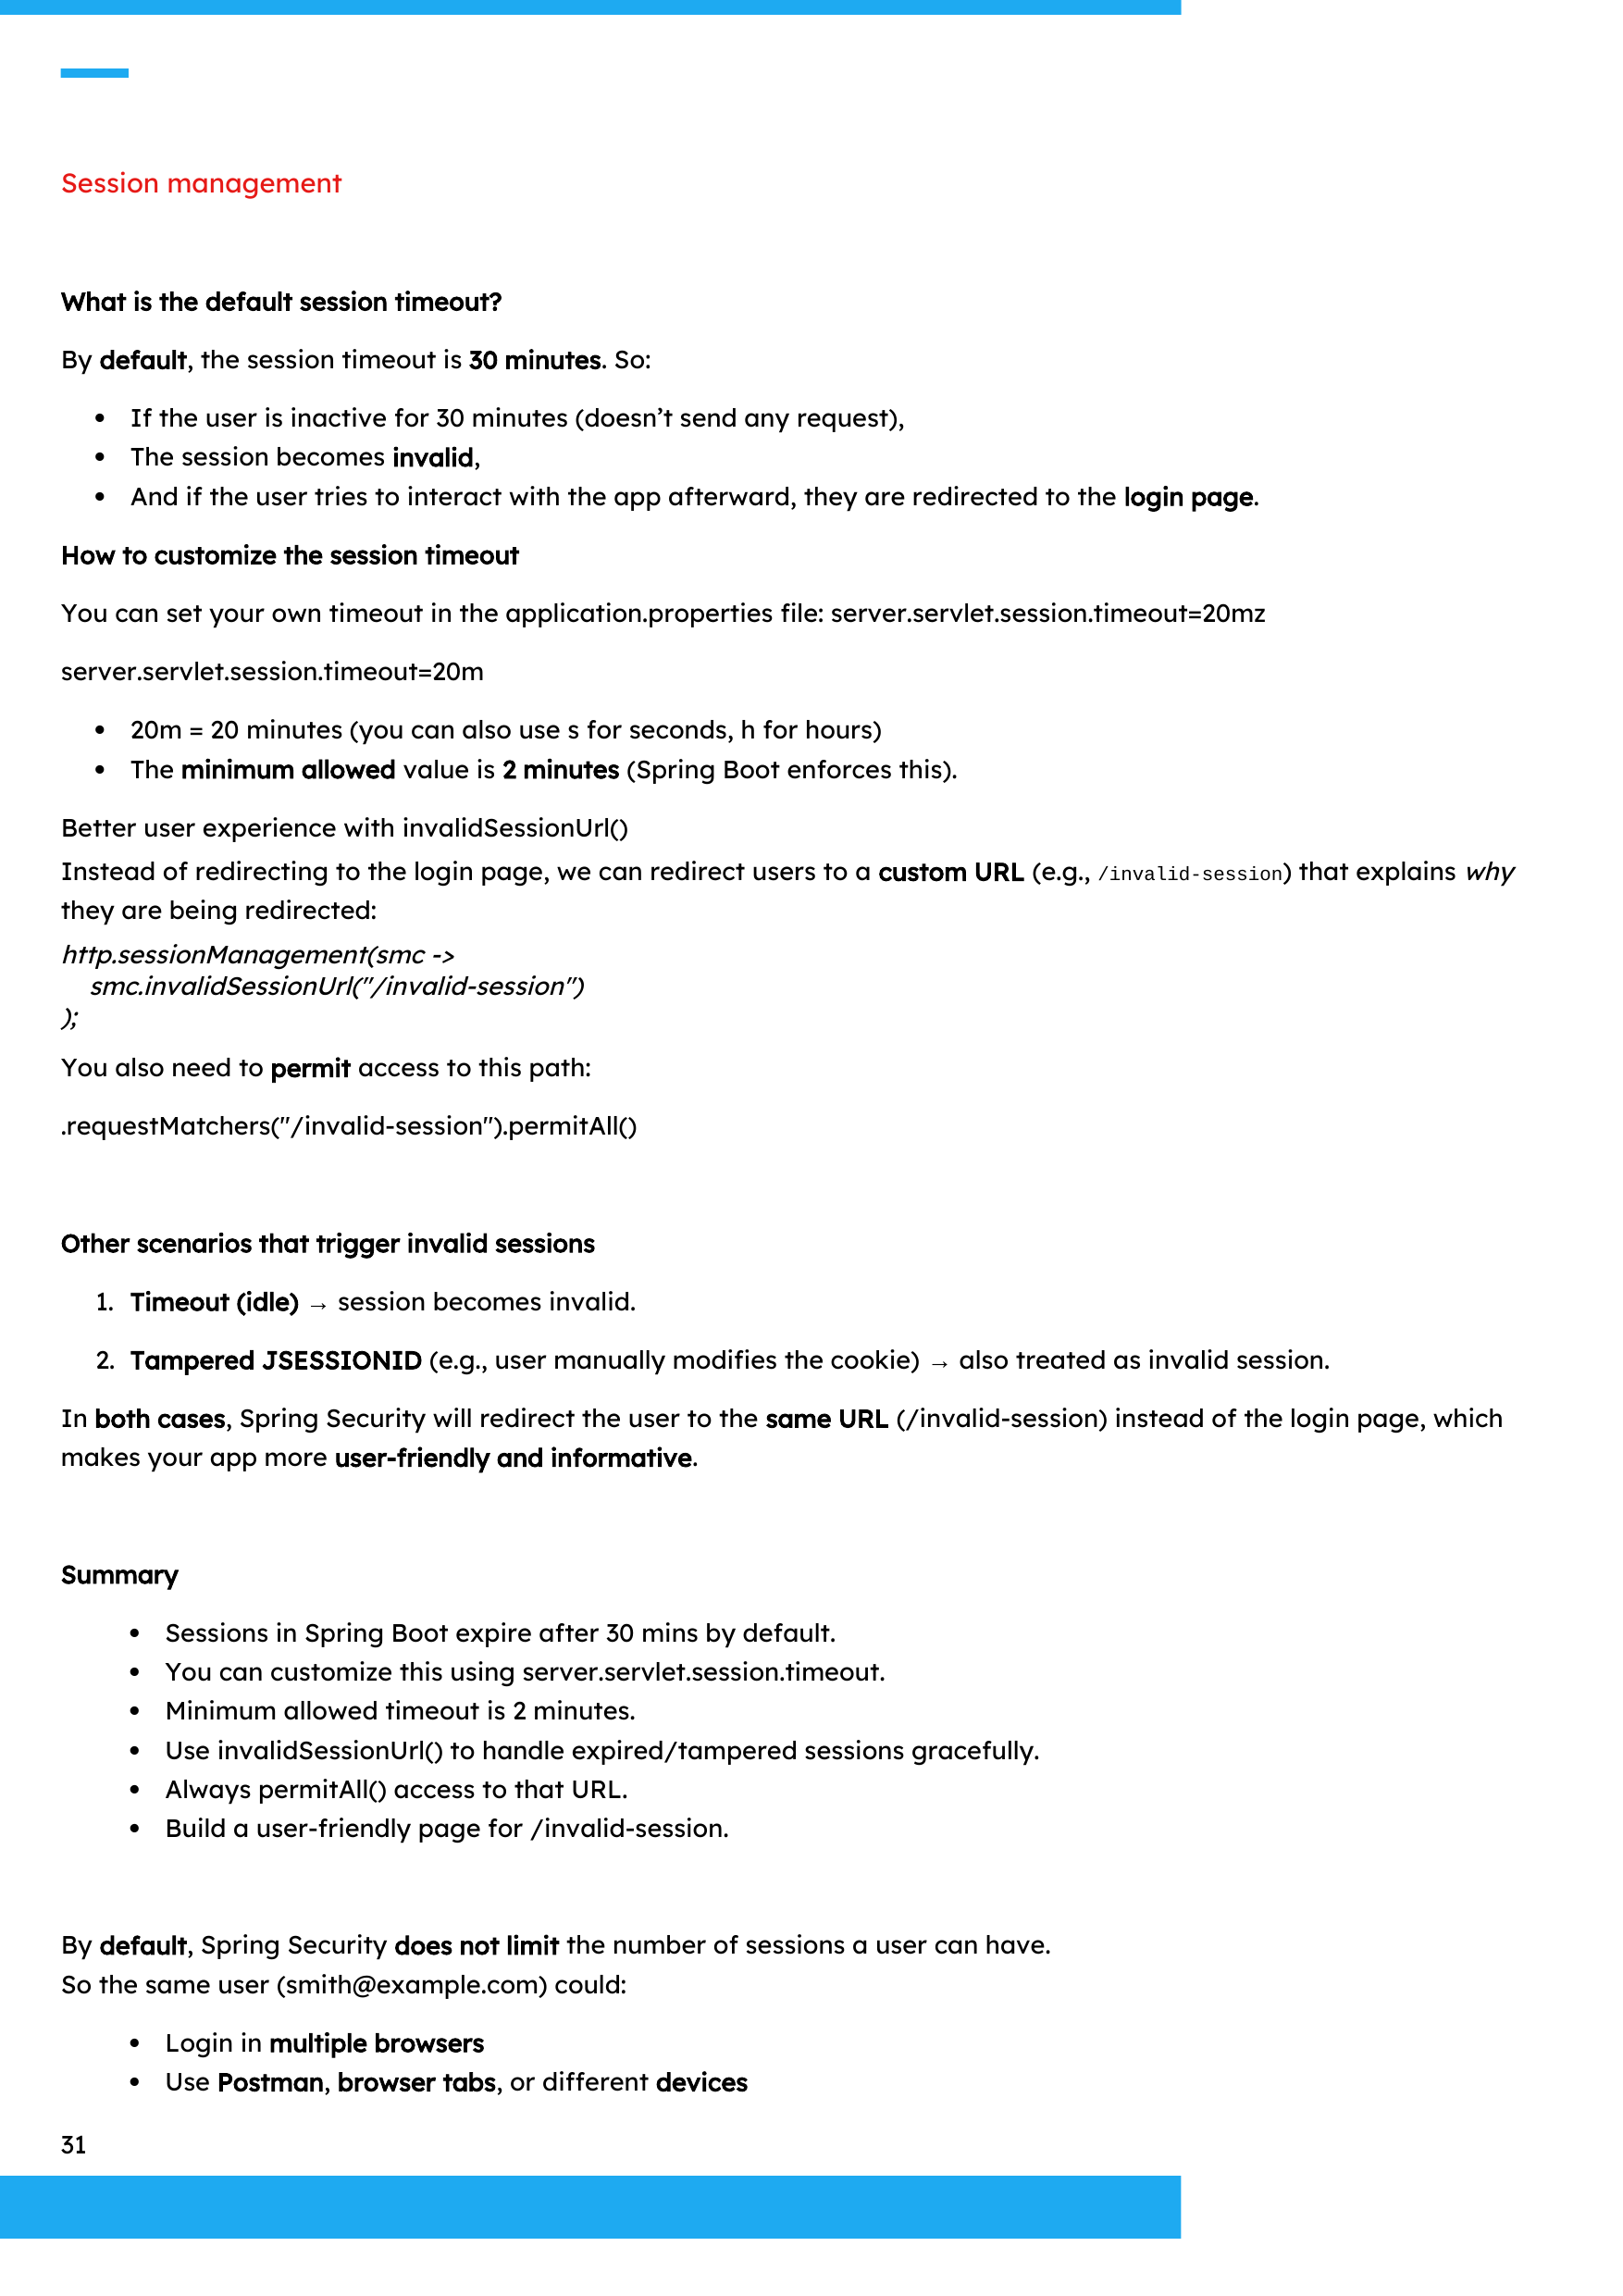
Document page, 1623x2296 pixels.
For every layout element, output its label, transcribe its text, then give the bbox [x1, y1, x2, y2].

list Tampered JSESSIONID (e.g., user manually modifies the cookie) → also treated as invalid session. [95, 1344, 1526, 1375]
subtitle Session management [61, 166, 1526, 199]
list Minimum allowed timeout is 2 minutes. [130, 1695, 1526, 1726]
list If the user is inactive for 30 minutes (doesn’t send any request), [95, 402, 1526, 433]
text Instead of redirecting to the login page, we can redirect users to a custom URL (e.g., /invalid-session) that explains why they are being redirected: [61, 855, 1526, 926]
list Timeout (idle) → session becomes invalid. [95, 1285, 1526, 1317]
text Summary [61, 1558, 1526, 1590]
text By default, the session timeout is 30 minutes. So: [61, 343, 1526, 375]
list Login in multiple browsers [130, 2027, 1526, 2058]
text You can set your own timeout in the application.properties file: server.servlet.session.timeout=20mz [61, 597, 1526, 628]
picture [60, 68, 129, 78]
list Sessions in Spring Boot expire after 30 mins by default. [130, 1617, 1526, 1648]
list Always permitAll() access to that URL. [130, 1773, 1526, 1805]
text By default, Spring Security does not limit the number of sessions a user can have. So the same user (smith@example.com) could: [61, 1930, 1526, 2000]
text In both cases, Spring Security will redirect the user to the same URL (/invalid-session) instead of the login page, which makes your app more user-friendly and informative. [61, 1402, 1526, 1472]
text server.servlet.session.timeout=20m [61, 655, 1526, 687]
text .requestMatchers("/invalid-session").permitAll() [61, 1111, 1526, 1141]
list Use invalidSessionUrl() to handle expired/tampered sessions gracefully. [130, 1734, 1526, 1766]
list 20m = 20 minutes (you can also use s for seconds, h for hours) [95, 714, 1526, 746]
list And if the user tries to interact with the app afterward, they are redirected to the login page. [95, 480, 1526, 512]
text You also need to permit access to this path: [61, 1052, 1526, 1083]
text smc.invalidSessionUrl("/invalid-session") [61, 970, 1526, 1001]
list The minimum allowed value is 2 minutes (Spring Boot enforces this). [95, 753, 1526, 785]
list You can customize this using server.servlet.session.timeout. [130, 1656, 1526, 1687]
text ); [61, 1001, 1526, 1033]
list Build a user-friendly page for /invalid-session. [130, 1812, 1526, 1843]
text http.sessionManagement(smc -> [61, 938, 1526, 970]
text Better user experience with invalidSessionUrl() [61, 812, 1526, 843]
picture [0, 0, 1182, 15]
text What is the default session timeout? [61, 285, 1526, 316]
picture [0, 2176, 1182, 2239]
text How to customize the session timeout [61, 539, 1526, 570]
list Use Postman, browser tabs, or different devices [130, 2066, 1526, 2097]
text Other scenarios that trigger invalid sessions [61, 1227, 1526, 1259]
list The session becomes invalid, [95, 441, 1526, 473]
